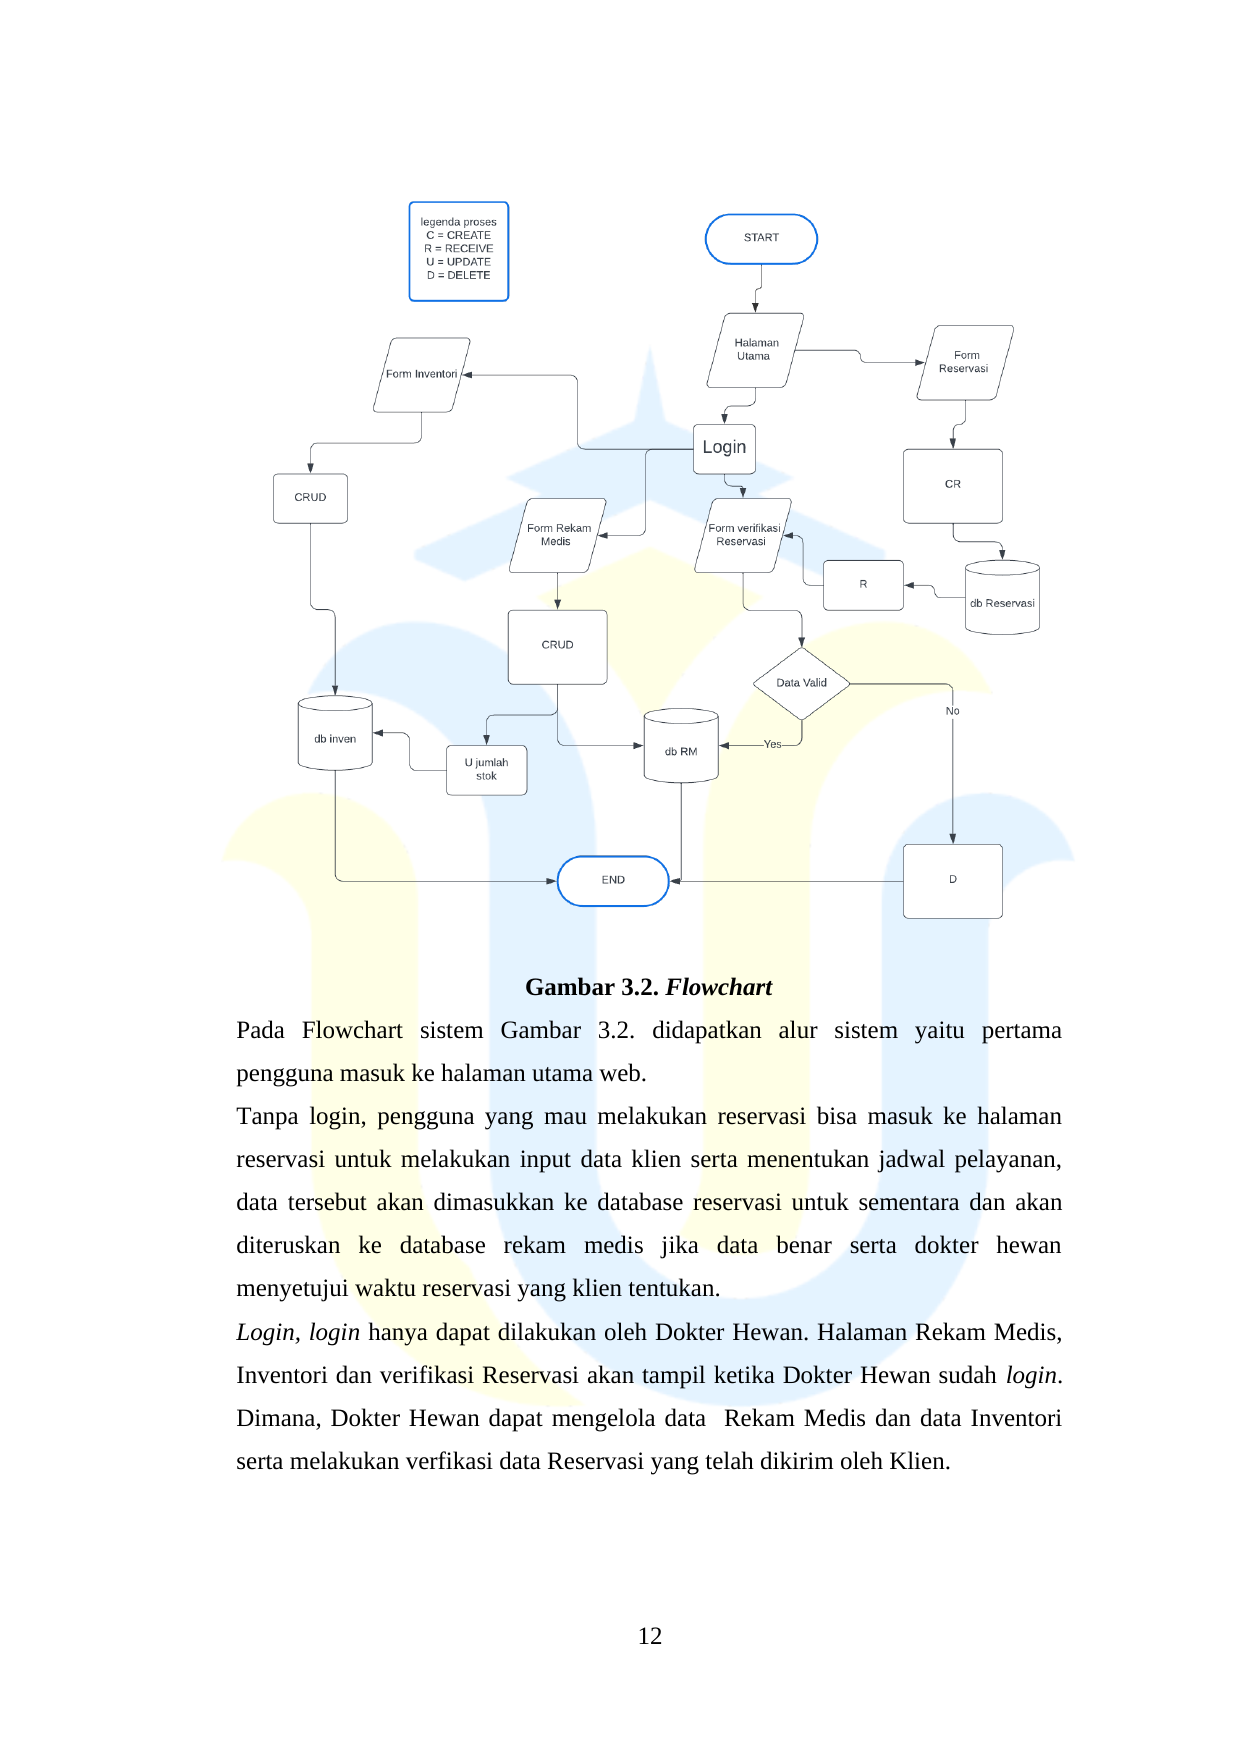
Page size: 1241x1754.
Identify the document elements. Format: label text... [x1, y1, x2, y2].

text Tanpa login, pengguna yang mau melakukan reservasi bisa masuk ke halaman reservasi untuk melakukan input data klien serta menentukan jadwal pelayanan, data tersebut akan dimasukkan ke database reservasi untuk sementara dan akan diteruskan ke database rekam medis jika data benar serta dokter hewan menyetujui waktu reservasi yang klien tentukan. [236, 1101, 1063, 1302]
text Pada Flowchart sistem Gambar 3.2. didapatkan alur sistem yaitu pertama pengguna masuk ke halaman utama web. [236, 1015, 1063, 1087]
text Gambar 3.2. Flowchart [236, 972, 1063, 1000]
text Login, login hanya dapat dilakukan oleh Dokter Hewan. Halaman Rekam Medis, Inventori dan verifikasi Reservasi akan tampil ketika Dokter Hewan sudah login. Dimana, Dokter Hewan dapat mengelola data Rekam Medis dan data Inventori serta melakukan verfikasi data Reservasi yang telah dikirim oleh Klien. [236, 1317, 1063, 1475]
picture [236, 177, 1064, 943]
